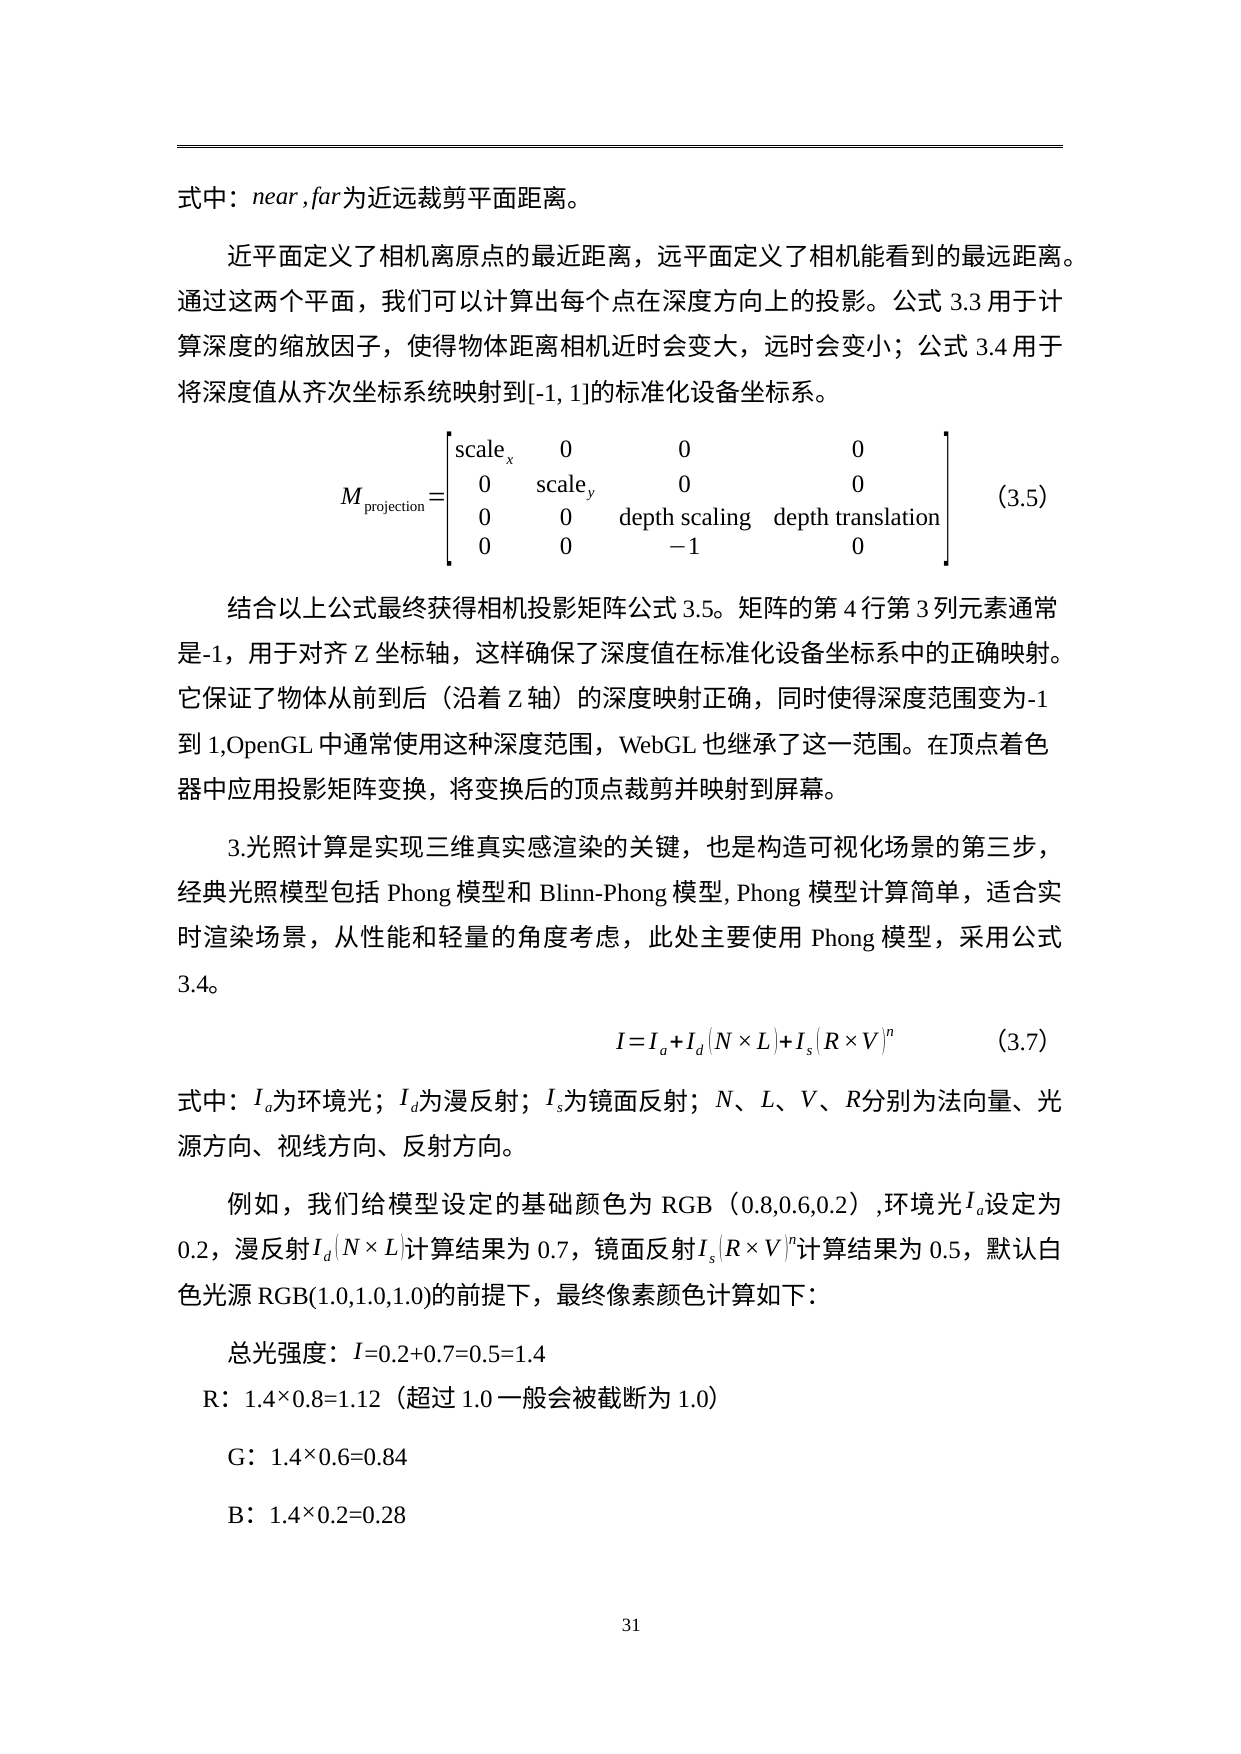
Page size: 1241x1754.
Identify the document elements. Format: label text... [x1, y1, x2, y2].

text 式中：为近远裁剪平面距离。 [177, 178, 1063, 214]
text （3.5） [177, 430, 1063, 567]
text 总光强度：=0.2+0.7=0.5=1.4 R：1.40.8=1.12（超过1.0一般会被截断为1.0） [177, 1333, 1063, 1415]
text B：1.40.2=0.28 [177, 1494, 1063, 1530]
text G：1.40.6=0.84 [177, 1436, 1063, 1472]
text 3.光照计算是实现三维真实感渲染的关键，也是构造可视化场景的第三步，经典光照模型包括Phong模型和 Blinn-Phong模型, Phong 模型计算简单，适合实时渲染场景，从性能和轻量的角度考虑，此处主要使用Phong模型，采用公式3.4。 [177, 827, 1063, 999]
text （3.7） [177, 1021, 1063, 1060]
text 结合以上公式最终获得相机投影矩阵公式3.5。矩阵的第4行第3列元素通常是-1，用于对齐 Z 坐标轴，这样确保了深度值在标准化设备坐标系中的正确映射。它保证了物体从前到后（沿着Z轴）的深度映射正确，同时使得深度范围变为-1到1,OpenGL中通常使用这种深度范围，WebGL也继承了这一范围。在顶点着色器中应用投影矩阵变换，将变换后的顶点裁剪并映射到屏幕。 [177, 588, 1063, 806]
text 例如，我们给模型设定的基础颜色为RGB（0.8,0.6,0.2）,环境光设定为0.2，漫反射计算结果为0.7，镜面反射计算结果为0.5，默认白色光源RGB(1.0,1.0,1.0)的前提下，最终像素颜色计算如下： [177, 1185, 1063, 1312]
text 近平面定义了相机离原点的最近距离，远平面定义了相机能看到的最远距离。通过这两个平面，我们可以计算出每个点在深度方向上的投影。公式3.3用于计算深度的缩放因子，使得物体距离相机近时会变大，远时会变小；公式3.4用于将深度值从齐次坐标系统映射到[-1, 1]的标准化设备坐标系。 [177, 236, 1063, 408]
text 式中：为环境光；为漫反射；为镜面反射；、、、分别为法向量、光源方向、视线方向、反射方向。 [177, 1082, 1063, 1163]
